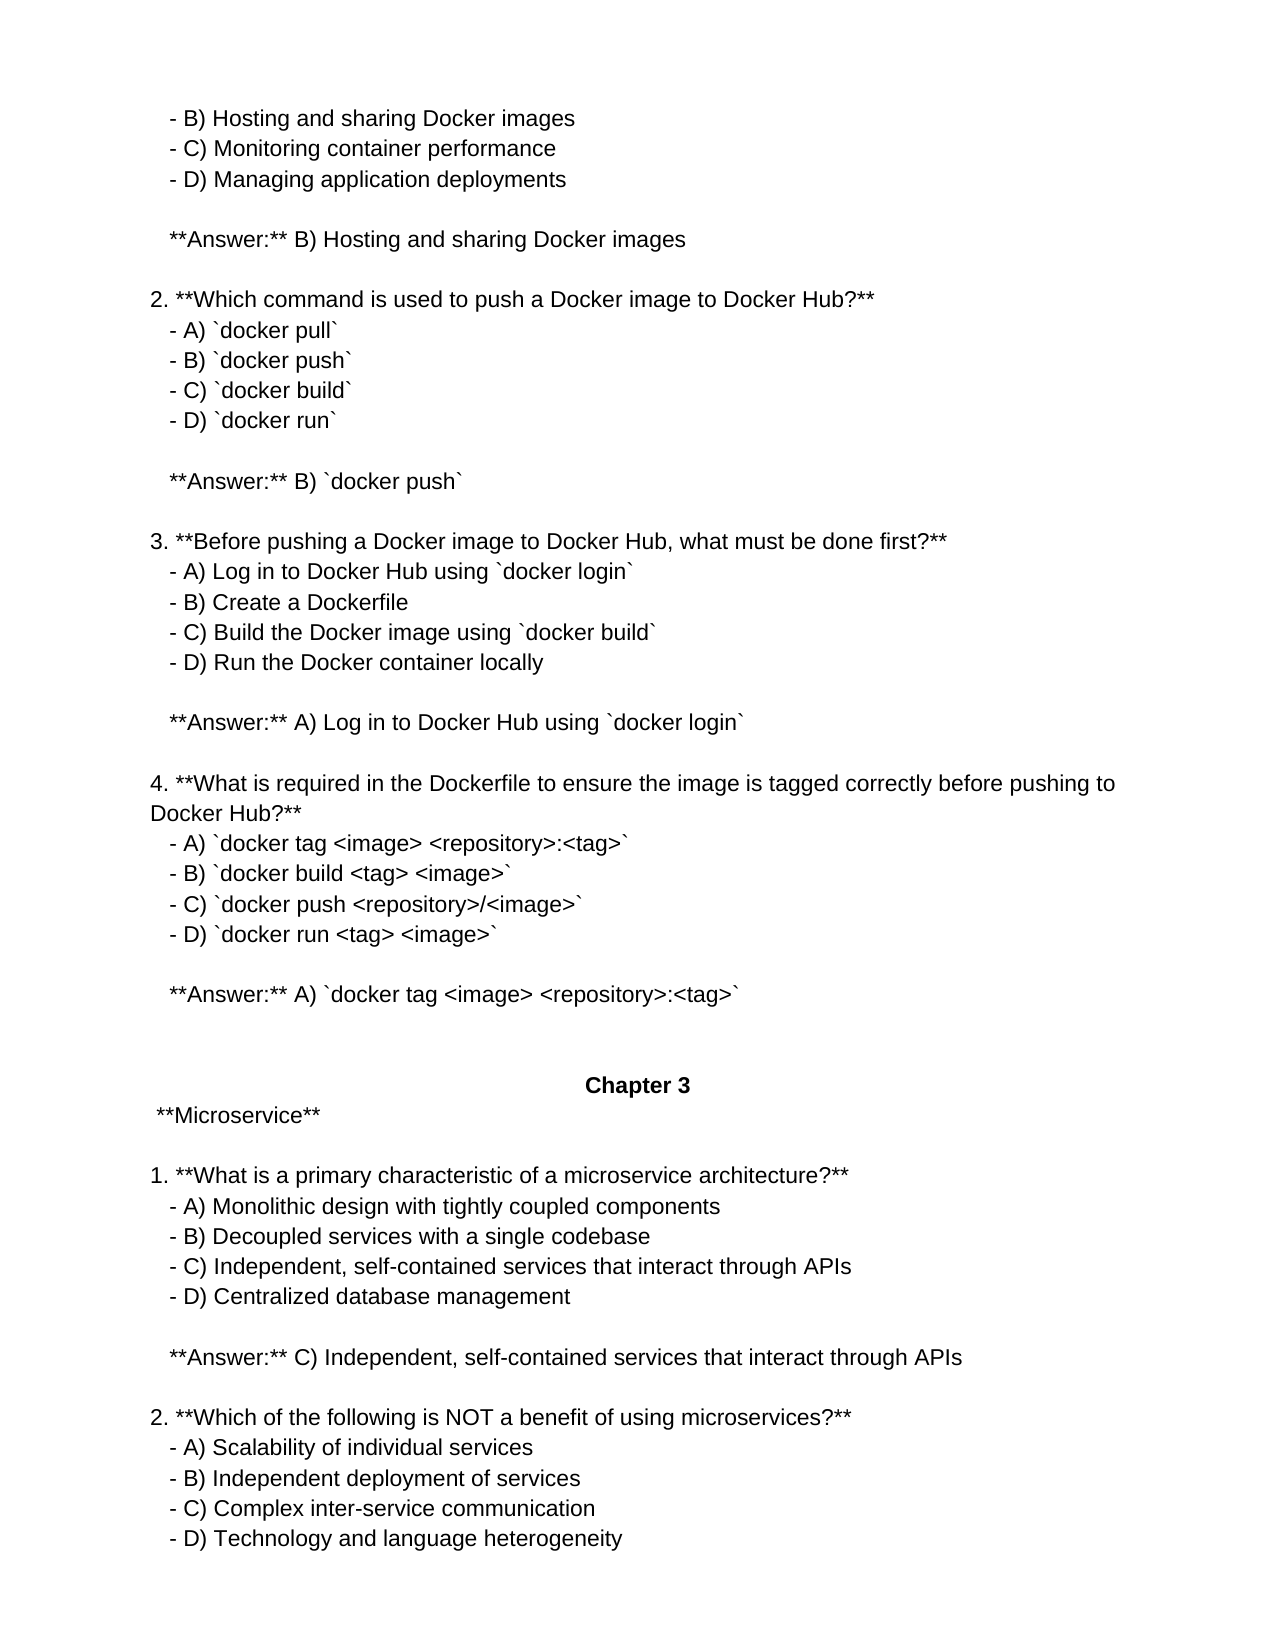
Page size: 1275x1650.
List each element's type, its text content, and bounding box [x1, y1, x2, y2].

text - B) Hosting and sharing Docker images [150, 105, 1125, 132]
text - A) `docker tag <image> <repository>:<tag>` [150, 830, 1125, 857]
text 3. **Before pushing a Docker image to Docker Hub, what must be done first?** [150, 528, 1125, 554]
text - A) Log in to Docker Hub using `docker login` [150, 558, 1125, 585]
text **Answer:** C) Independent, self-contained services that interact through APIs [150, 1344, 1125, 1370]
text Chapter 3 [150, 1072, 1125, 1098]
text - B) `docker build <tag> <image>` [150, 860, 1125, 887]
text - D) Centralized database management [150, 1283, 1125, 1310]
text - C) `docker build` [150, 377, 1125, 403]
text - A) `docker pull` [150, 317, 1125, 343]
text - D) `docker run <tag> <image>` [150, 921, 1125, 947]
text - A) Scalability of individual services [150, 1434, 1125, 1461]
text **Answer:** B) `docker push` [150, 468, 1125, 494]
text **Answer:** B) Hosting and sharing Docker images [150, 226, 1125, 252]
text 2. **Which of the following is NOT a benefit of using microservices?** [150, 1404, 1125, 1431]
text - A) Monolithic design with tightly coupled components [150, 1193, 1125, 1219]
text **Answer:** A) Log in to Docker Hub using `docker login` [150, 709, 1125, 736]
text 4. **What is required in the Dockerfile to ensure the image is tagged correctly before pushing to Docker Hub?** [150, 770, 1125, 826]
text - D) `docker run` [150, 407, 1125, 434]
text - B) Decoupled services with a single codebase [150, 1223, 1125, 1249]
text - B) Create a Dockerfile [150, 588, 1125, 615]
text - C) `docker push <repository>/<image>` [150, 891, 1125, 917]
text - B) Independent deployment of services [150, 1464, 1125, 1491]
text - C) Independent, self-contained services that interact through APIs [150, 1253, 1125, 1279]
text - D) Technology and language heterogeneity [150, 1525, 1125, 1551]
text - D) Run the Docker container locally [150, 649, 1125, 675]
text - D) Managing application deployments [150, 166, 1125, 192]
text **Microservice** [150, 1102, 1125, 1128]
text - C) Monitoring container performance [150, 135, 1125, 162]
text - C) Complex inter-service communication [150, 1495, 1125, 1521]
text 2. **Which command is used to push a Docker image to Docker Hub?** [150, 286, 1125, 313]
text - B) `docker push` [150, 347, 1125, 373]
text **Answer:** A) `docker tag <image> <repository>:<tag>` [150, 981, 1125, 1008]
text - C) Build the Docker image using `docker build` [150, 619, 1125, 645]
text 1. **What is a primary characteristic of a microservice architecture?** [150, 1162, 1125, 1189]
